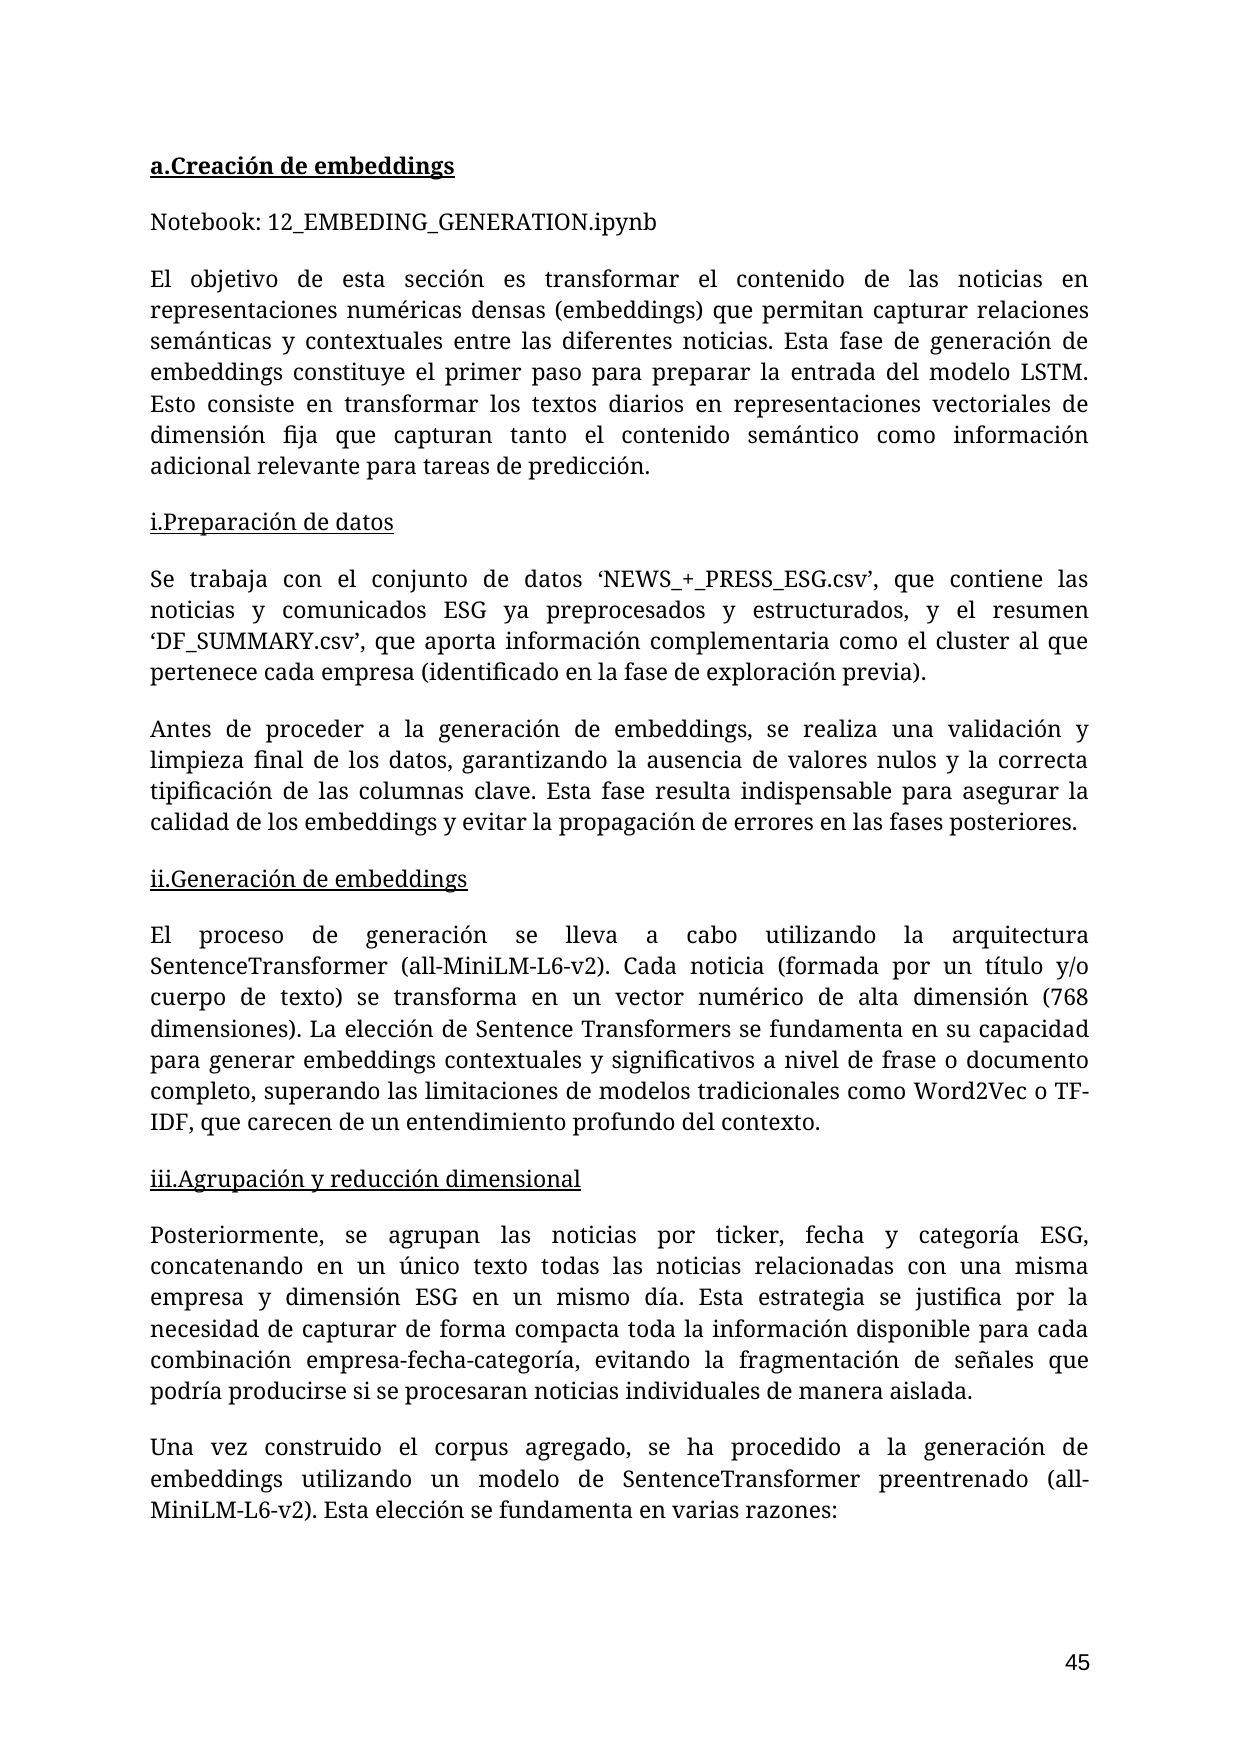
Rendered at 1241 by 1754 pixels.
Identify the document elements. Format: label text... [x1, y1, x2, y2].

text Posteriormente, se agrupan las noticias por ticker, fecha y categoría ESG, concatenando en un único texto todas las noticias relacionadas con una misma empresa y dimensión ESG en un mismo día. Esta estrategia se justifica por la necesidad de capturar de forma compacta toda la información disponible para cada combinación empresa-fecha-categoría, evitando la fragmentación de señales que podría producirse si se procesaran noticias individuales de manera aislada. [150, 1219, 1090, 1406]
text Se trabaja con el conjunto de datos ‘NEWS_+_PRESS_ESG.csv’, que contiene las noticias y comunicados ESG ya preprocesados y estructurados, y el resumen ‘DF_SUMMARY.csv’, que aporta información complementaria como el cluster al que pertenece cada empresa (identificado en la fase de exploración previa). [150, 562, 1090, 687]
text Notebook: 12_EMBEDING_GENERATION.ipynb [150, 206, 1090, 237]
text El objetivo de esta sección es transformar el contenido de las noticias en representaciones numéricas densas (embeddings) que permitan capturar relaciones semánticas y contextuales entre las diferentes noticias. Esta fase de generación de embeddings constituye el primer paso para preparar la entrada del modelo LSTM. Esto consiste en transformar los textos diarios en representaciones vectoriales de dimensión fija que capturan tanto el contenido semántico como información adicional relevante para tareas de predicción. [150, 262, 1090, 481]
text Antes de proceder a la generación de embeddings, se realiza una validación y limpieza final de los datos, garantizando la ausencia de valores nulos y la correcta tipificación de las columnas clave. Esta fase resulta indispensable para asegurar la calidad de los embeddings y evitar la propagación de errores en las fases posteriores. [150, 712, 1090, 837]
text El proceso de generación se lleva a cabo utilizando la arquitectura SentenceTransformer (all-MiniLM-L6-v2). Cada noticia (formada por un título y/o cuerpo de texto) se transforma en un vector numérico de alta dimensión (768 dimensiones). La elección de Sentence Transformers se fundamenta en su capacidad para generar embeddings contextuales y significativos a nivel de frase o documento completo, superando las limitaciones de modelos tradicionales como Word2Vec o TF-IDF, que carecen de un entendimiento profundo del contexto. [150, 919, 1090, 1137]
text Una vez construido el corpus agregado, se ha procedido a la generación de embeddings utilizando un modelo de SentenceTransformer preentrenado (all-MiniLM-L6-v2). Esta elección se fundamenta en varias razones: [150, 1431, 1090, 1525]
text i.Preparación de datos [150, 506, 1090, 537]
text a.Creación de embeddings [150, 150, 1090, 181]
text iii.Agrupación y reducción dimensional [150, 1162, 1090, 1194]
text ii.Generación de embeddings [150, 862, 1090, 894]
